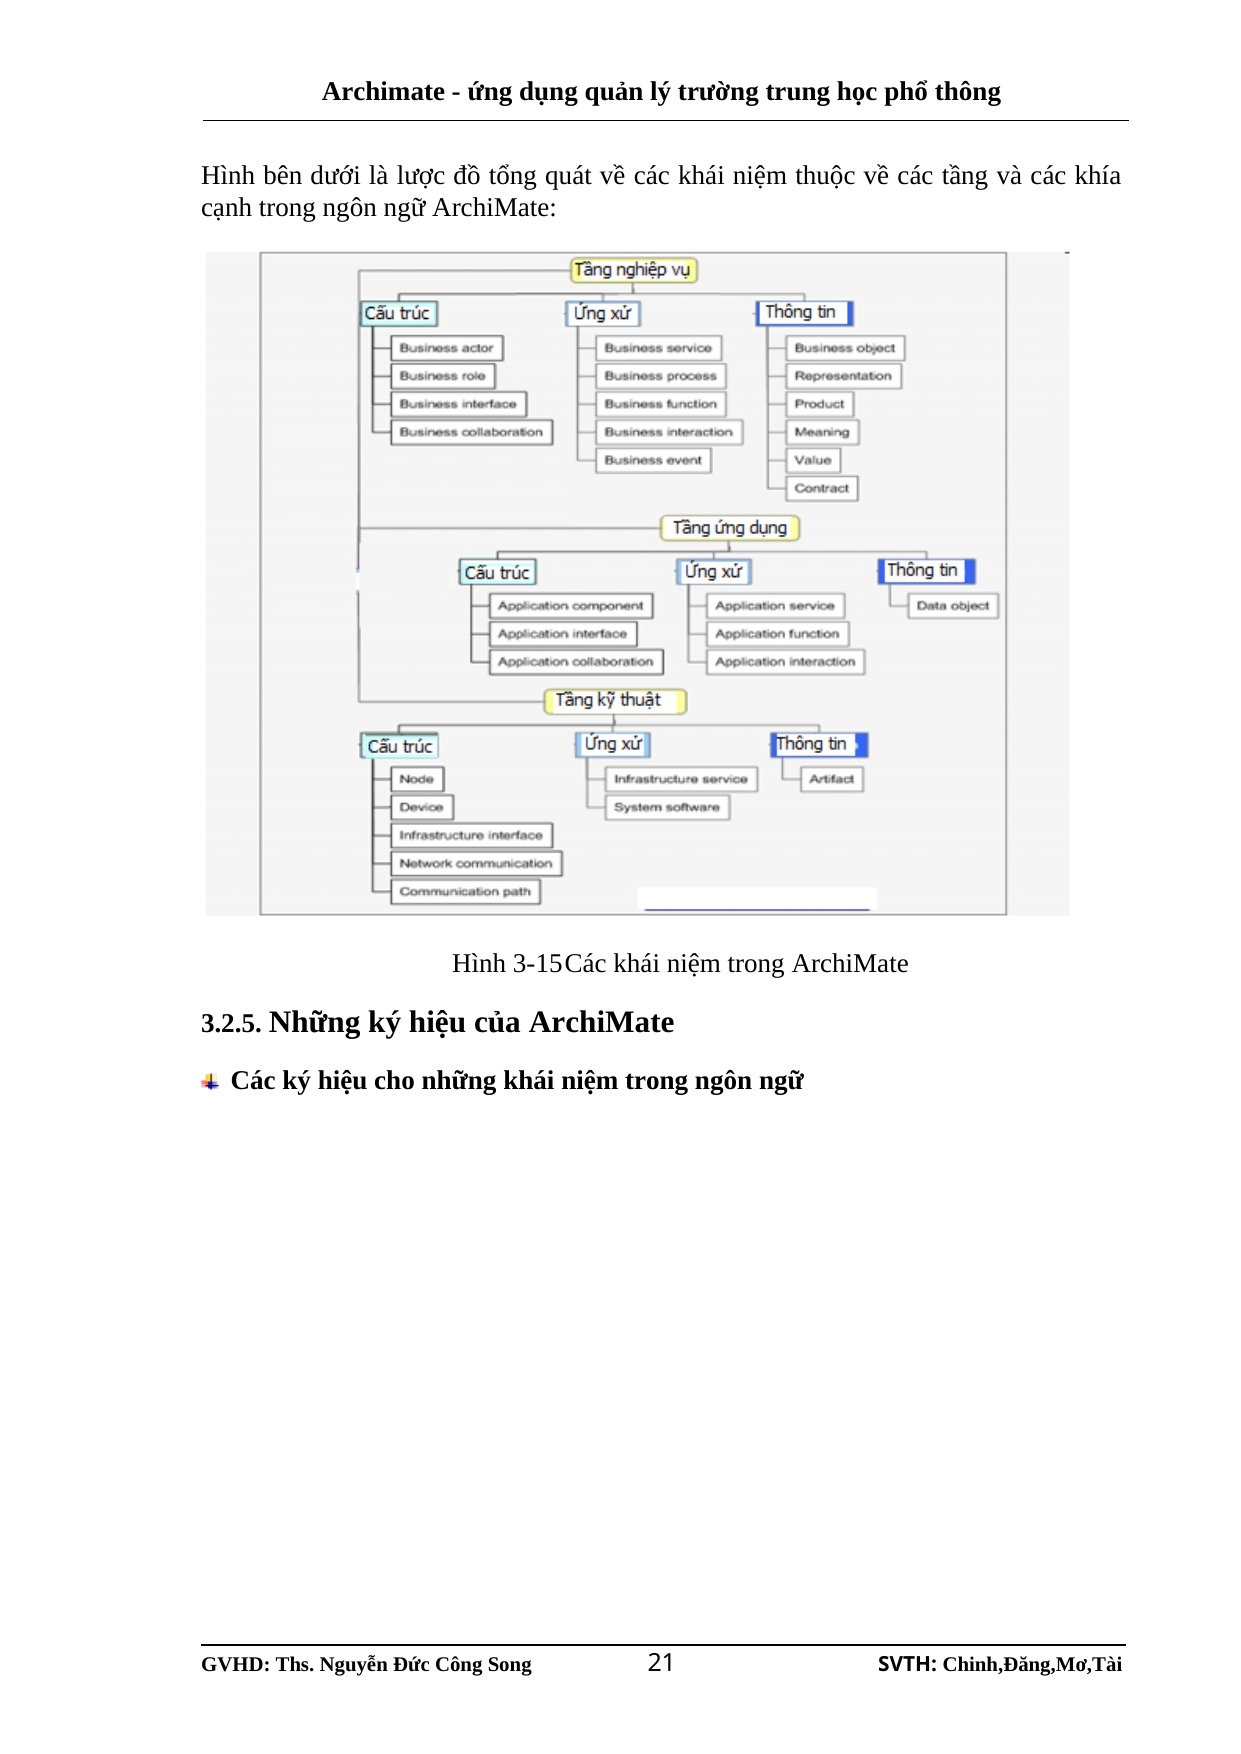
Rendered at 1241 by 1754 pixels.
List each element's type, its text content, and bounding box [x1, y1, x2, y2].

picture [200, 246, 1076, 922]
picture [201, 1072, 219, 1090]
list Những ký hiệu của ArchiMate [201, 1003, 1122, 1039]
text Các ký hiệu cho những khái niệm trong ngôn ngữ [201, 1064, 1122, 1095]
text Hình bên dưới là lược đồ tổng quát về các khái niệm thuộc về các tầng và các khía cạnh trong ngôn ngữ ArchiMate: [201, 159, 1122, 222]
text Các khái niệm trong ArchiMate [238, 947, 1122, 978]
